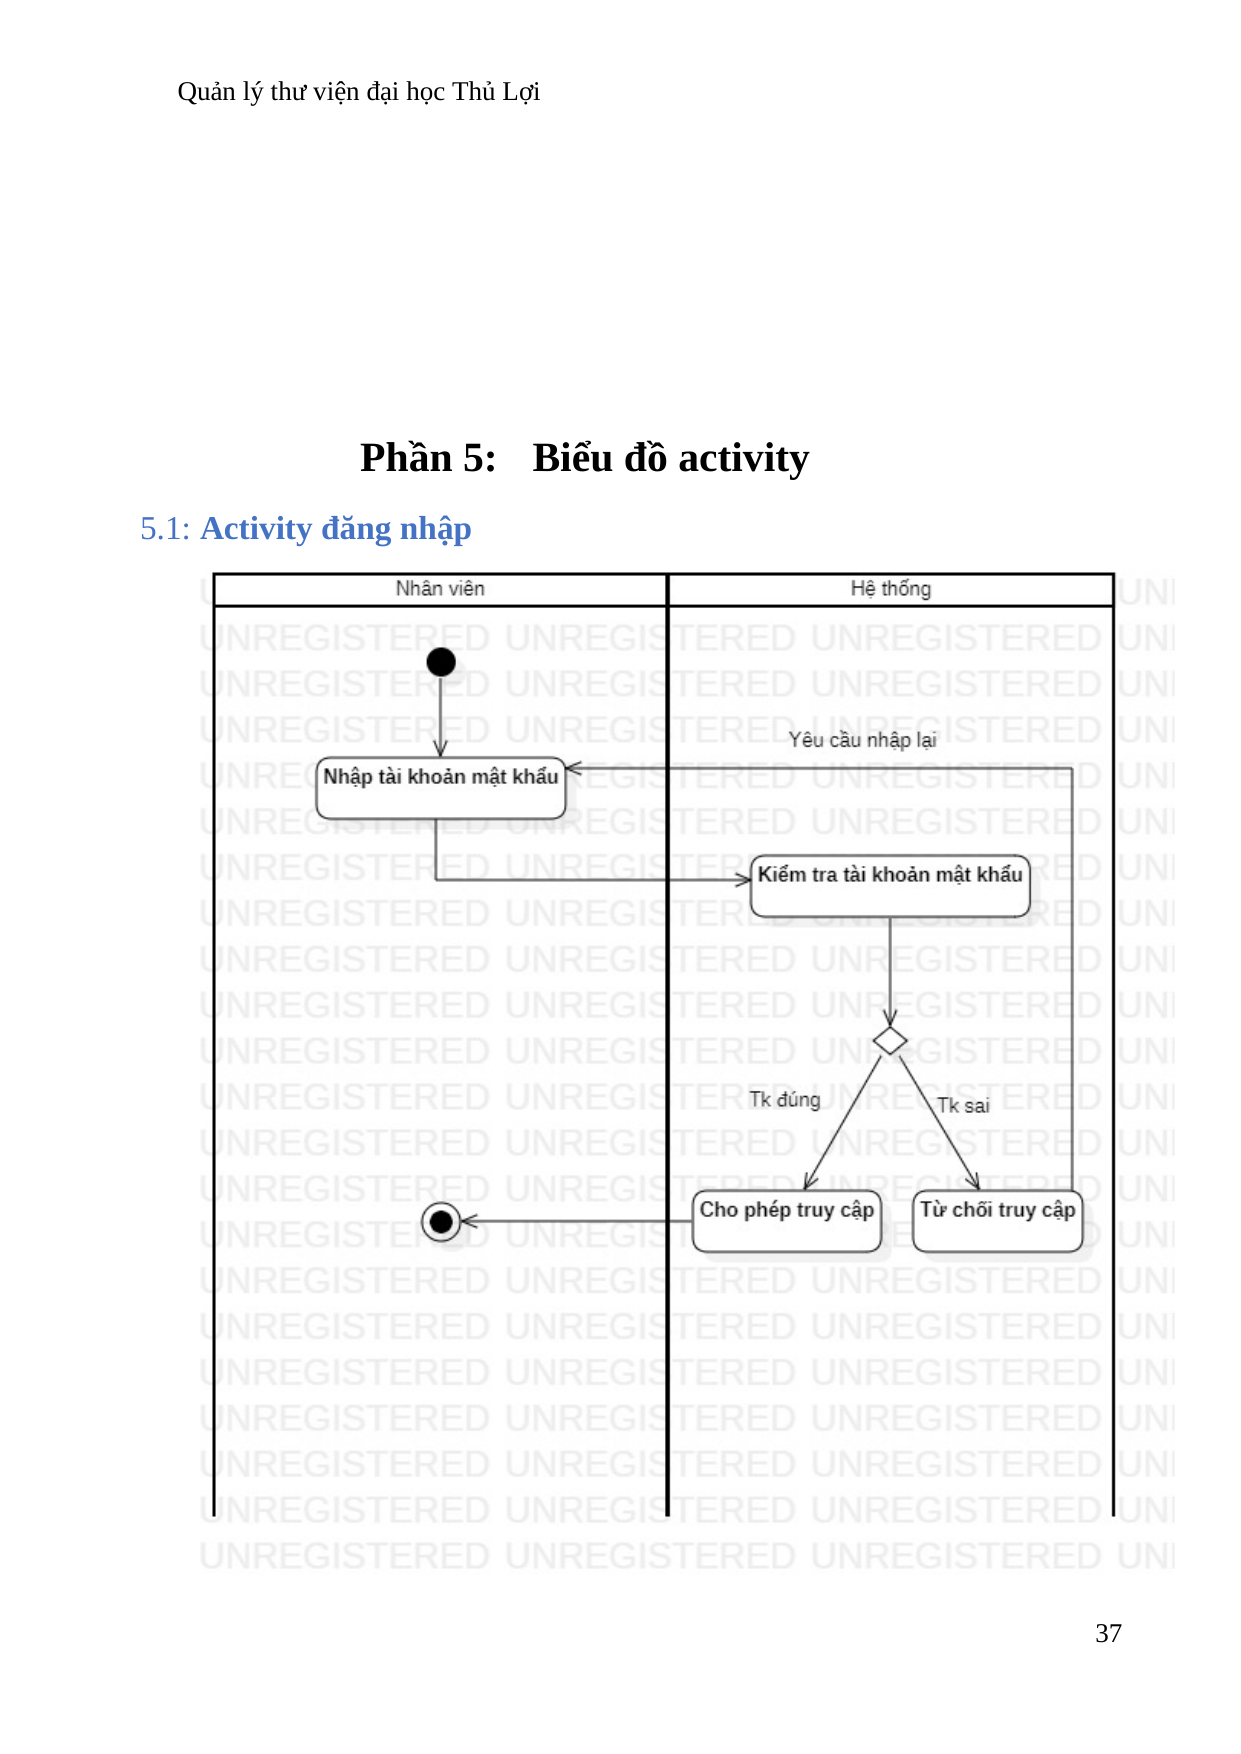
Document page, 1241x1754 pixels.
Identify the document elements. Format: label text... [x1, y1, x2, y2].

subtitle Biểu đồ activity [155, 432, 1015, 480]
subtitle Activity đăng nhập [140, 508, 1122, 547]
picture [199, 560, 1175, 1578]
